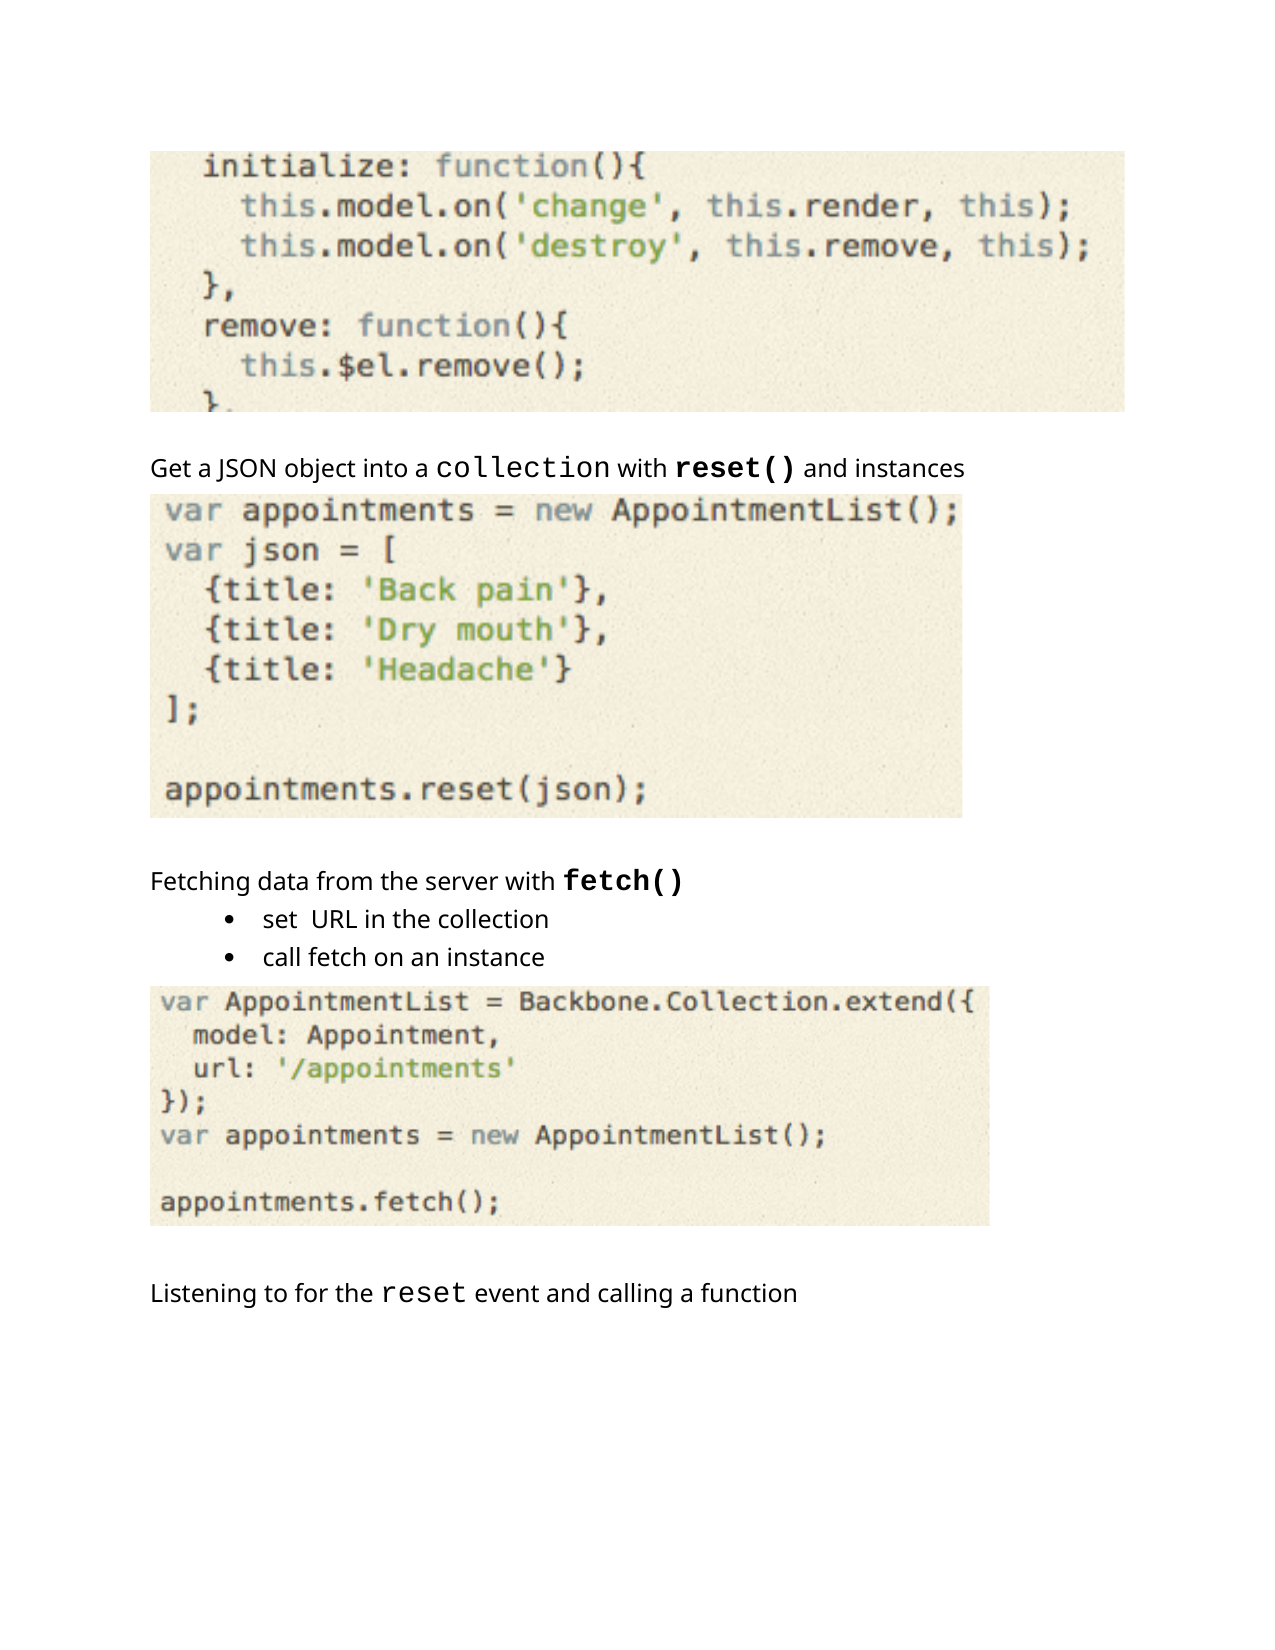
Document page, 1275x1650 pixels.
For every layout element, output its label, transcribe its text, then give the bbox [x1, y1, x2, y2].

text set URL in the collection [225, 900, 1125, 937]
text call fetch on an instance [225, 937, 1125, 975]
picture [150, 986, 990, 1226]
list Fetching data from the server with fetch() [150, 862, 1125, 900]
picture [150, 151, 1125, 412]
picture [150, 494, 963, 818]
list Listening to for the reset event and calling a function [150, 1275, 1125, 1312]
list Get a JSON object into a collection with reset() and instances [150, 450, 1125, 487]
